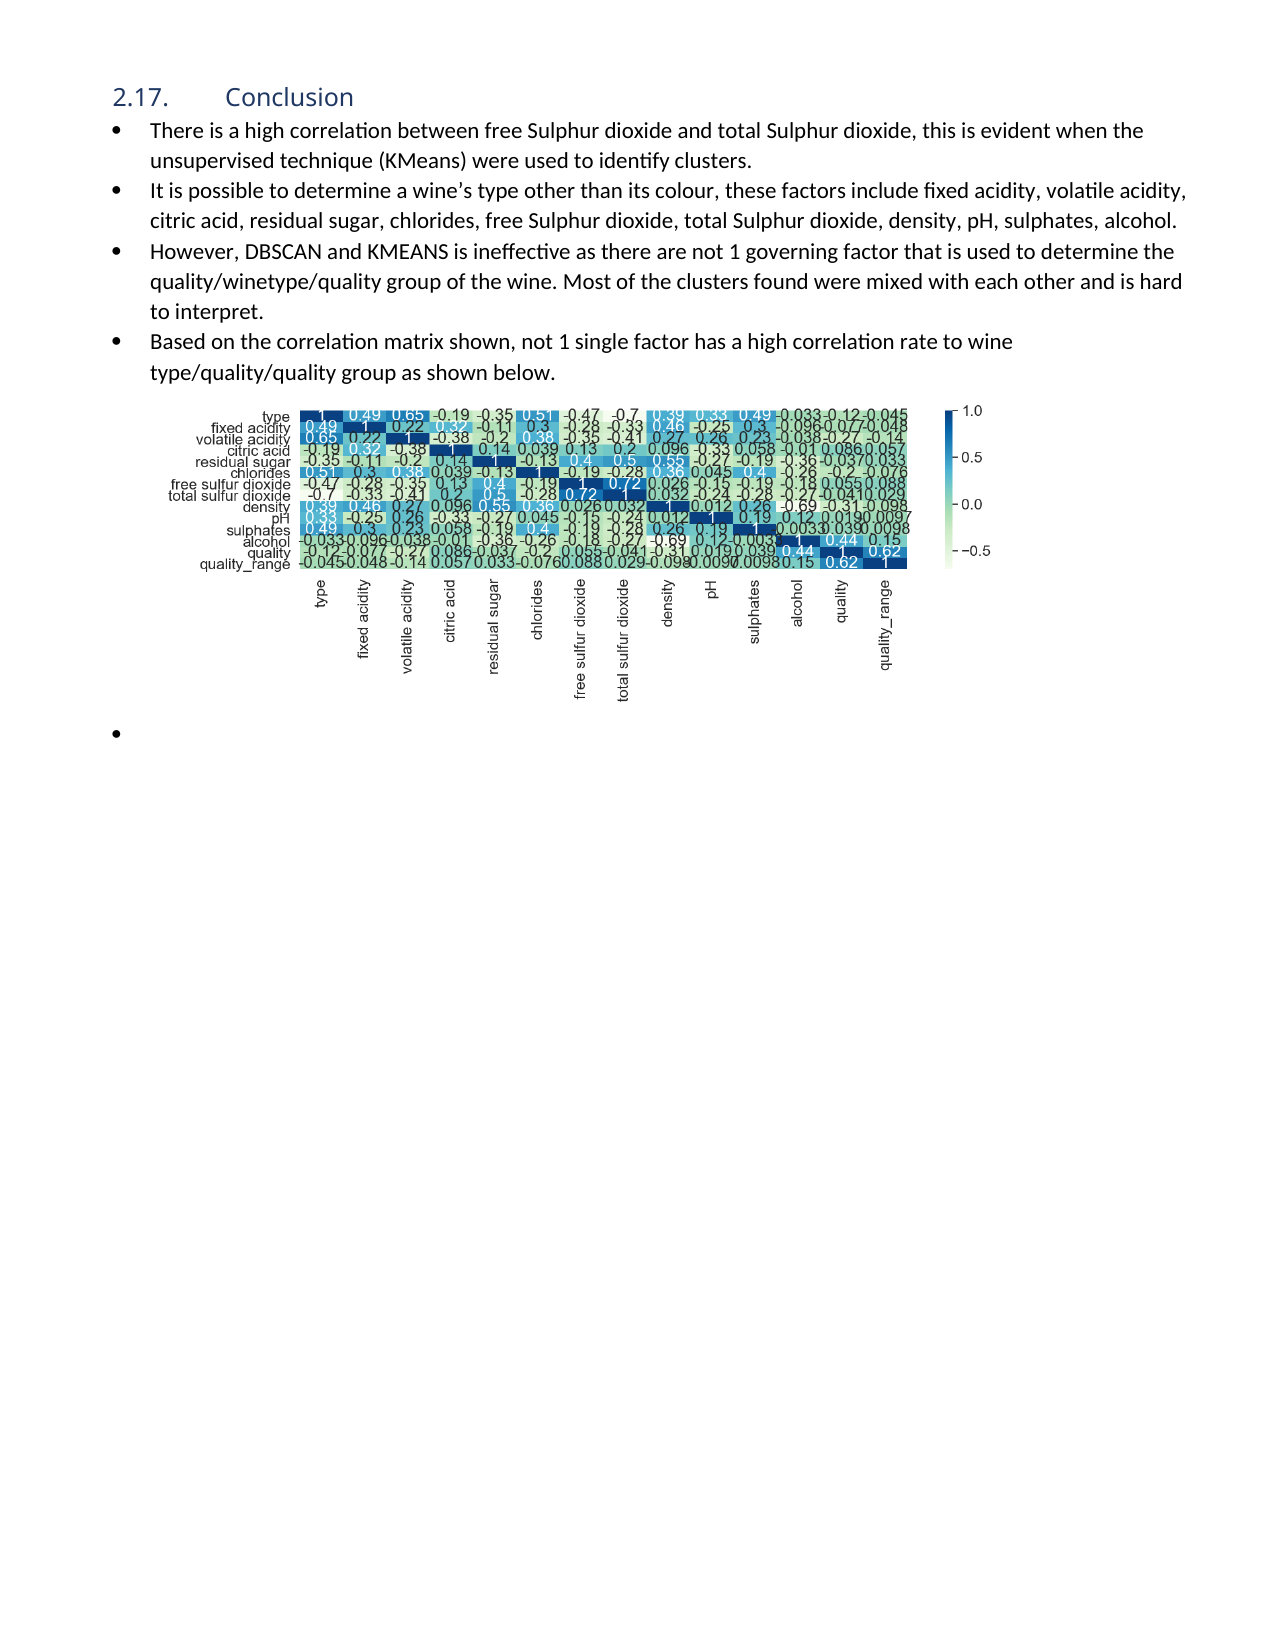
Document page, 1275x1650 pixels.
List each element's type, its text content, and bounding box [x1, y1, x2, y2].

list There is a high correlation between free Sulphur dioxide and total Sulphur dioxide, this is evident when the unsupervised technique (KMeans) were used to identify clusters. [112, 116, 1200, 174]
picture [150, 387, 1076, 719]
list However, DBSCAN and KMEANS is ineffective as there are not 1 governing factor that is used to determine the quality/winetype/quality group of the wine. Most of the clusters found were mixed with each other and is hard to interpret. [112, 237, 1200, 325]
list It is possible to determine a wine’s type other than its colour, these factors include fixed acidity, volatile acidity, citric acid, residual sugar, chlorides, free Sulphur dioxide, total Sulphur dioxide, density, pH, sulphates, alcohol. [112, 176, 1200, 234]
subtitle Conclusion [112, 79, 1200, 113]
